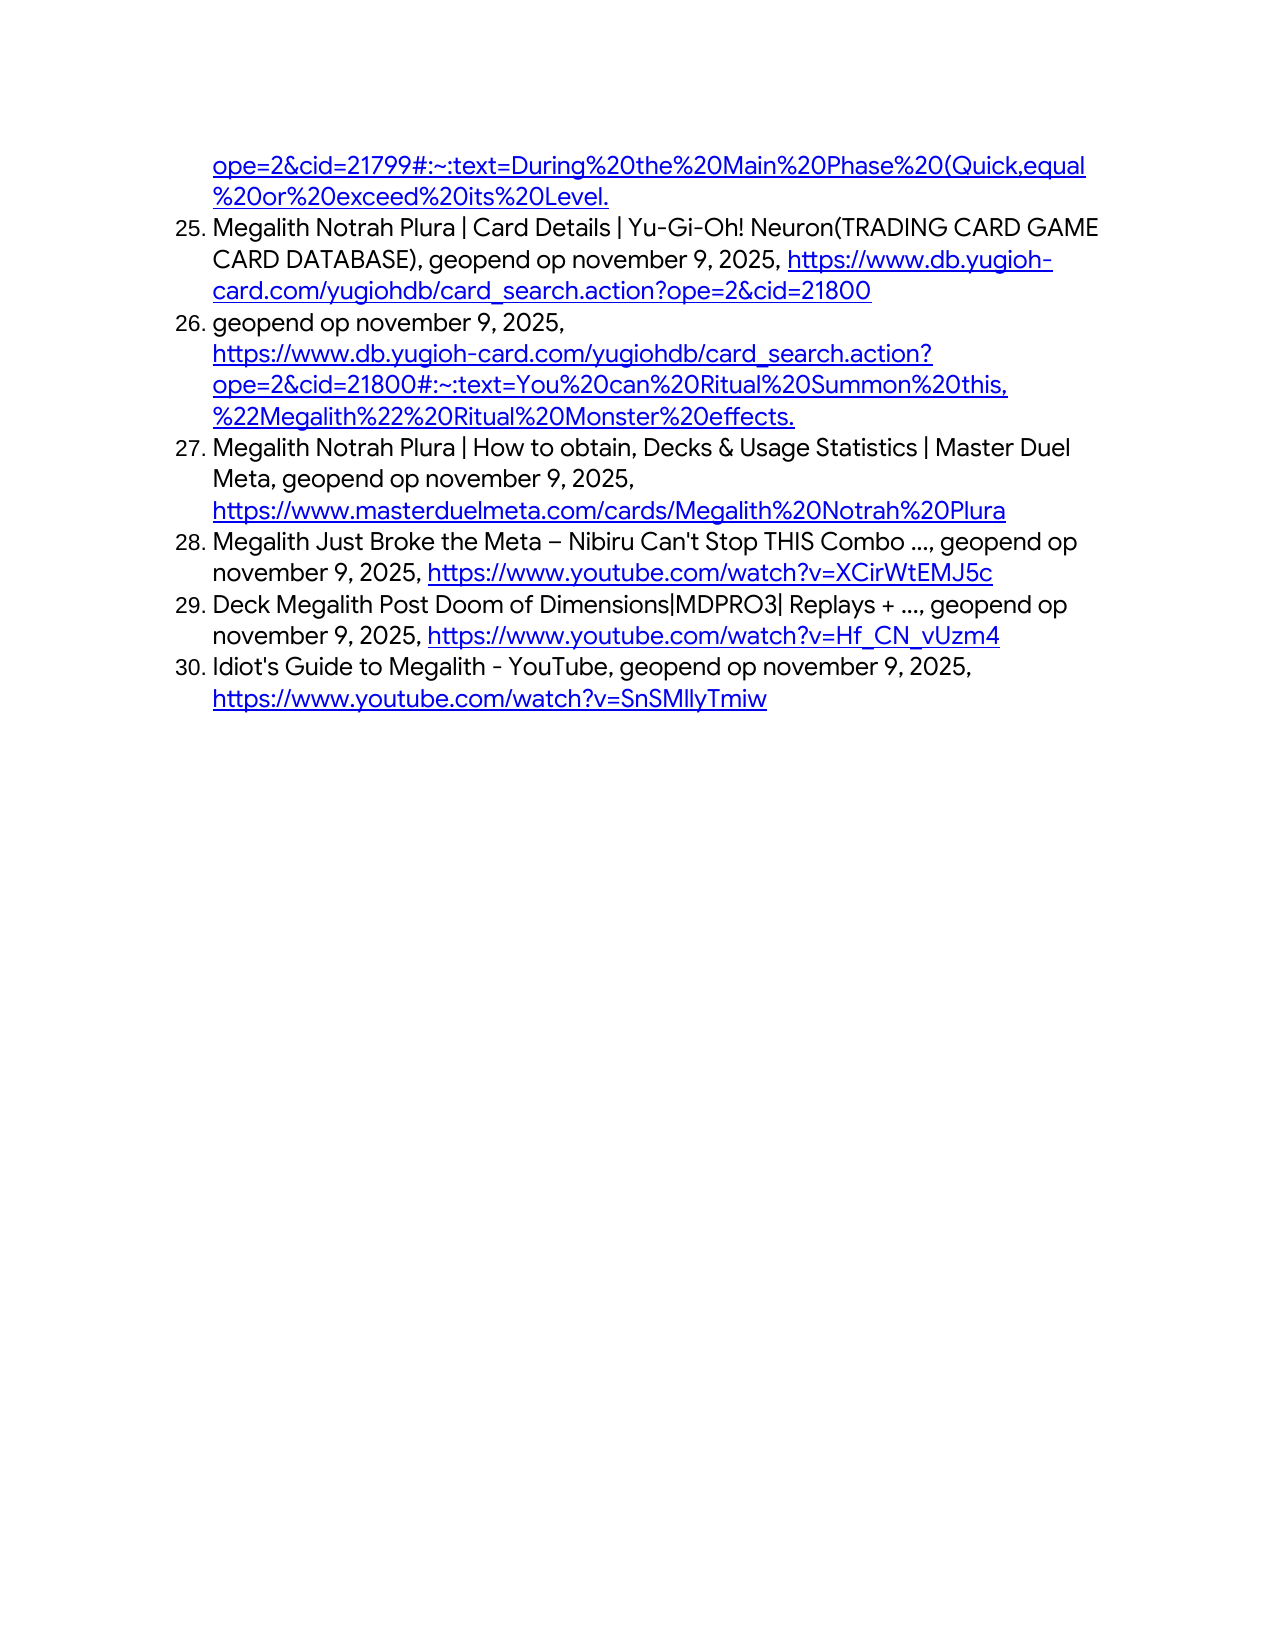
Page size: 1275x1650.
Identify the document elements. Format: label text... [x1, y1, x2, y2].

list Megalith Just Broke the Meta – Nibiru Can't Stop THIS Combo ..., geopend op november 9, 2025, https://www.youtube.com/watch?v=XCirWtEMJ5c [175, 526, 1125, 589]
list Idiot's Guide to Megalith - YouTube, geopend op november 9, 2025, https://www.youtube.com/watch?v=SnSMllyTmiw [175, 652, 1125, 714]
list Deck Megalith Post Doom of Dimensions|MDPRO3| Replays + ..., geopend op november 9, 2025, https://www.youtube.com/watch?v=Hf_CN_vUzm4 [175, 589, 1125, 652]
list geopend op november 9, 2025, https://www.db.yugioh-card.com/yugiohdb/card_search.action?ope=2&cid=21800#:~:text=You%20can%20Ritual%20Summon%20this,%22Megalith%22%20Ritual%20Monster%20effects. [175, 307, 1125, 432]
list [175, 150, 1125, 213]
list Megalith Notrah Plura | How to obtain, Decks & Usage Statistics | Master Duel Meta, geopend op november 9, 2025, https://www.masterduelmeta.com/cards/Megalith%20Notrah%20Plura [175, 432, 1125, 526]
list Megalith Notrah Plura | Card Details | Yu-Gi-Oh! Neuron(TRADING CARD GAME CARD DATABASE), geopend op november 9, 2025, https://www.db.yugioh-card.com/yugiohdb/card_search.action?ope=2&cid=21800 [175, 213, 1125, 307]
